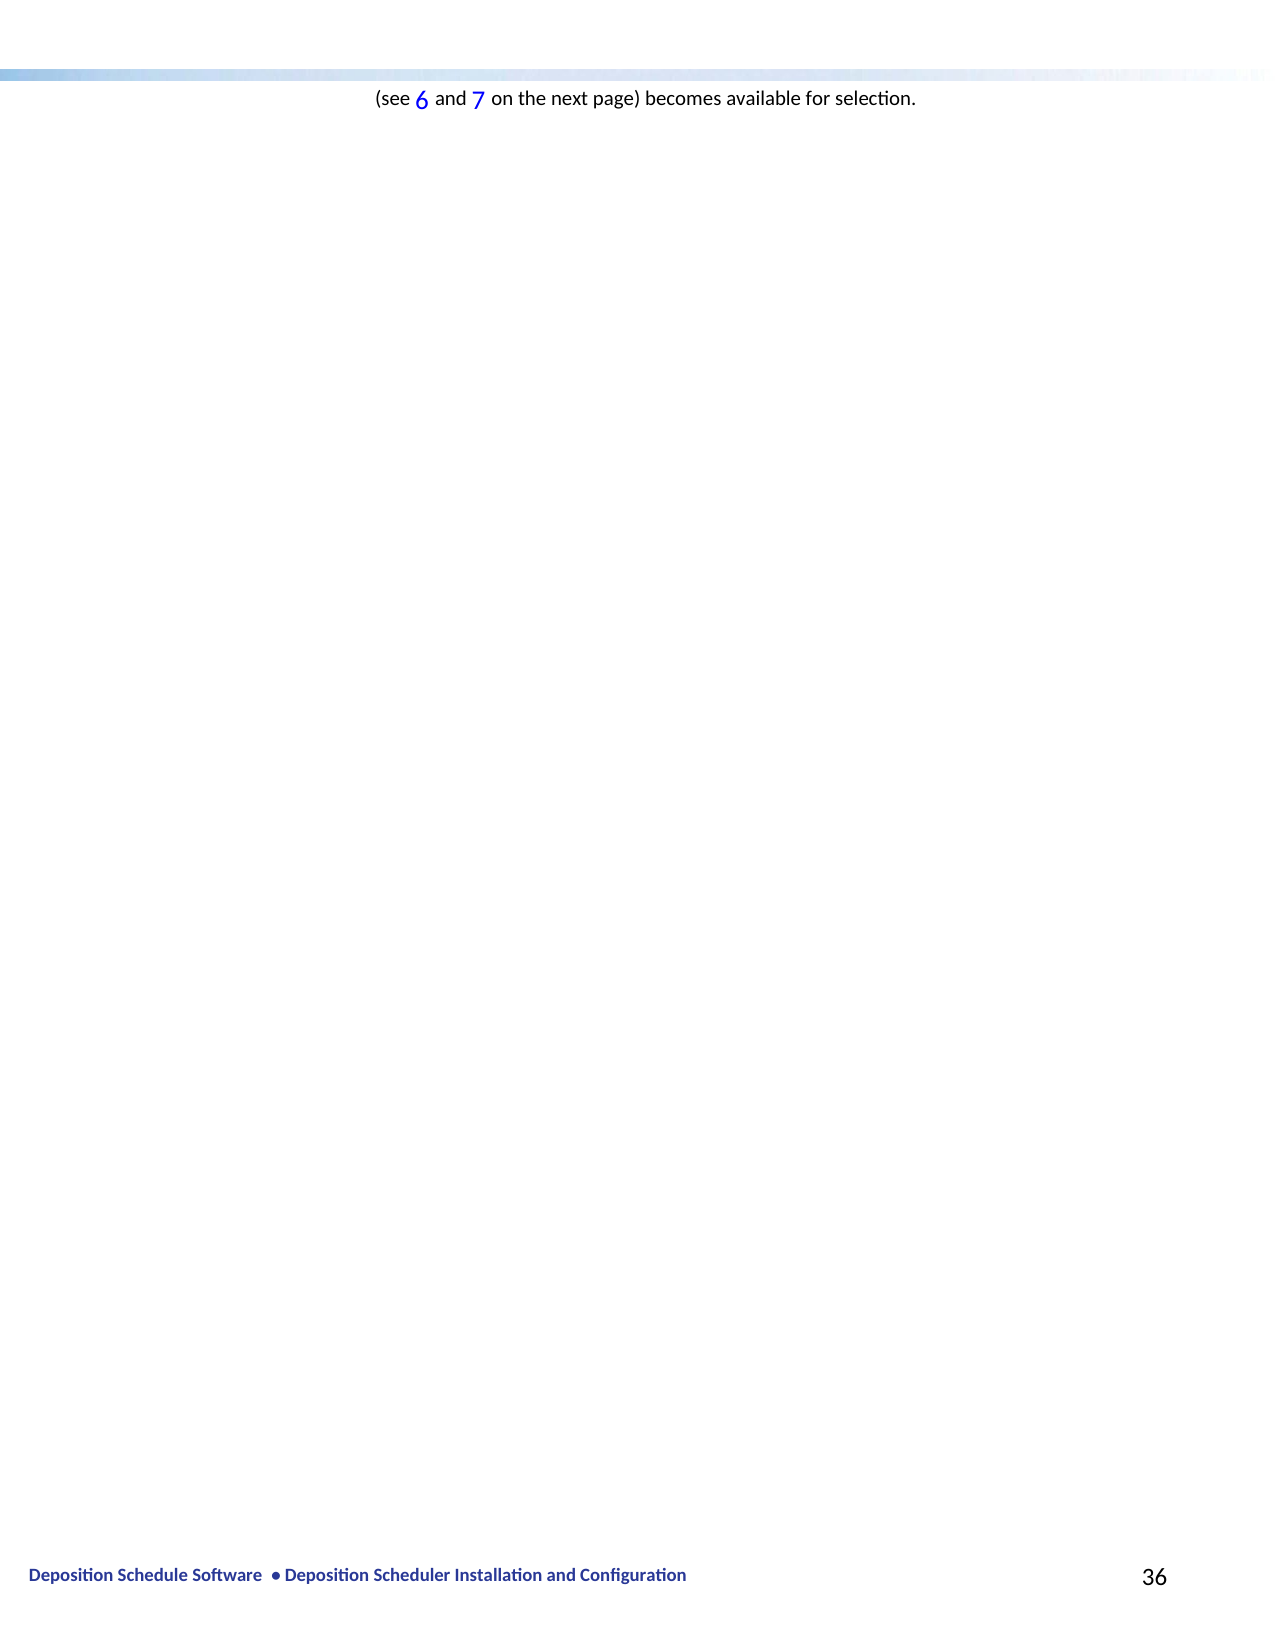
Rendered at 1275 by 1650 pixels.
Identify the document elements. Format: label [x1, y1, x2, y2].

list [337, 79, 1155, 112]
picture [0, 69, 1275, 81]
